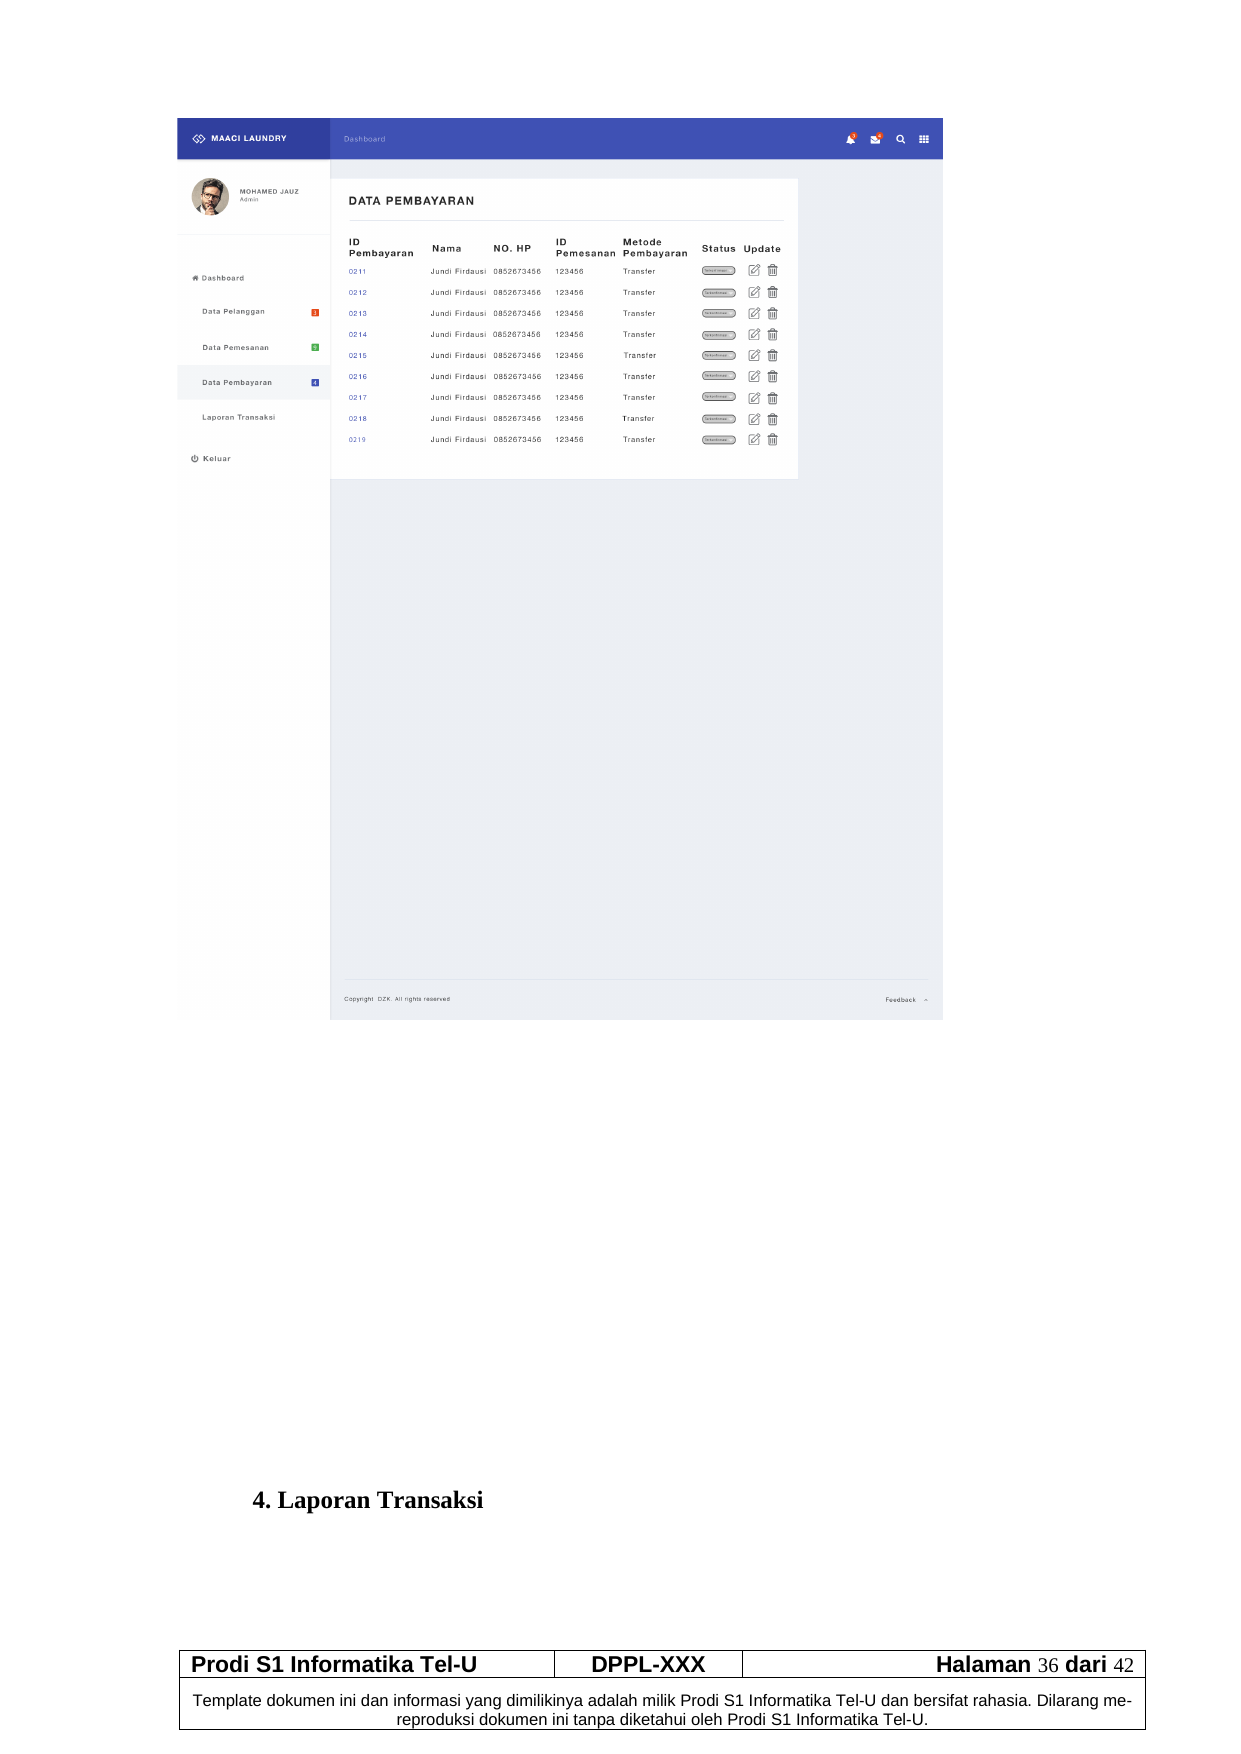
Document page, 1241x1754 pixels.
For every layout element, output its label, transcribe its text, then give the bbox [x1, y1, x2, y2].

picture [177, 118, 943, 1020]
text 4. Laporan Transaksi [177, 1485, 1122, 1514]
